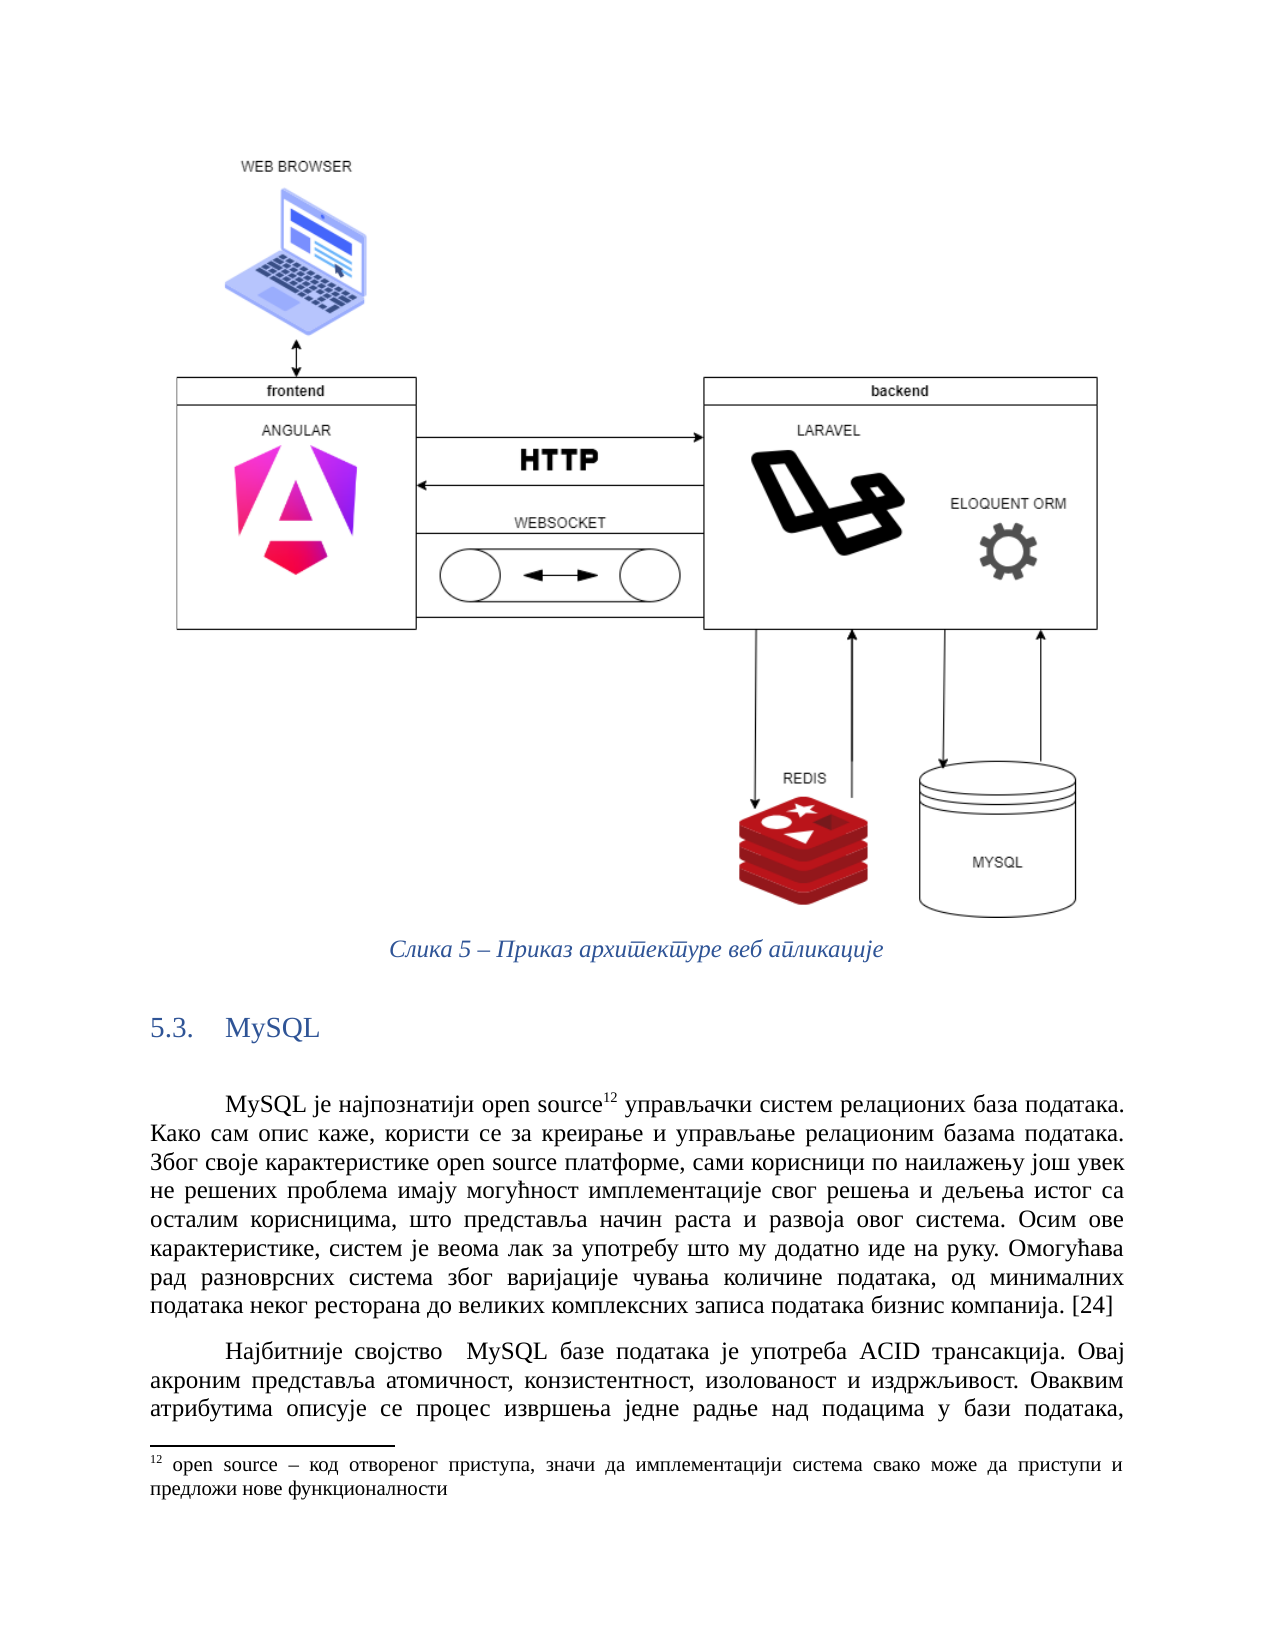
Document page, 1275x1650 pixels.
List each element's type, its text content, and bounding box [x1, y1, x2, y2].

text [150, 1336, 1125, 1422]
subtitle MySQL [150, 1010, 1125, 1044]
picture [176, 150, 1099, 918]
subtitle Слика 5 – Приказ архитектуре веб апликације [150, 934, 1125, 963]
text MySQL је најпознатији open source управљачки систем релационих база података. Како сам опис каже, користи се за креирање и управљање релационим базама података. Због своје карактеристике open source платформе, сами корисници по наилажењу још увек не решених проблема имају могућност имплементације свог решења и дељења истог са осталим корисницима, што представља начин раста и развоја овог система. Осим ове карактеристике, систем је веома лак за употребу што му додатно иде на руку. Омогућава рад разноврсних система због варијације чувања количине података, од минималних података неког ресторана до великих комплексних записа података бизнис компанија. [150, 1089, 1125, 1319]
